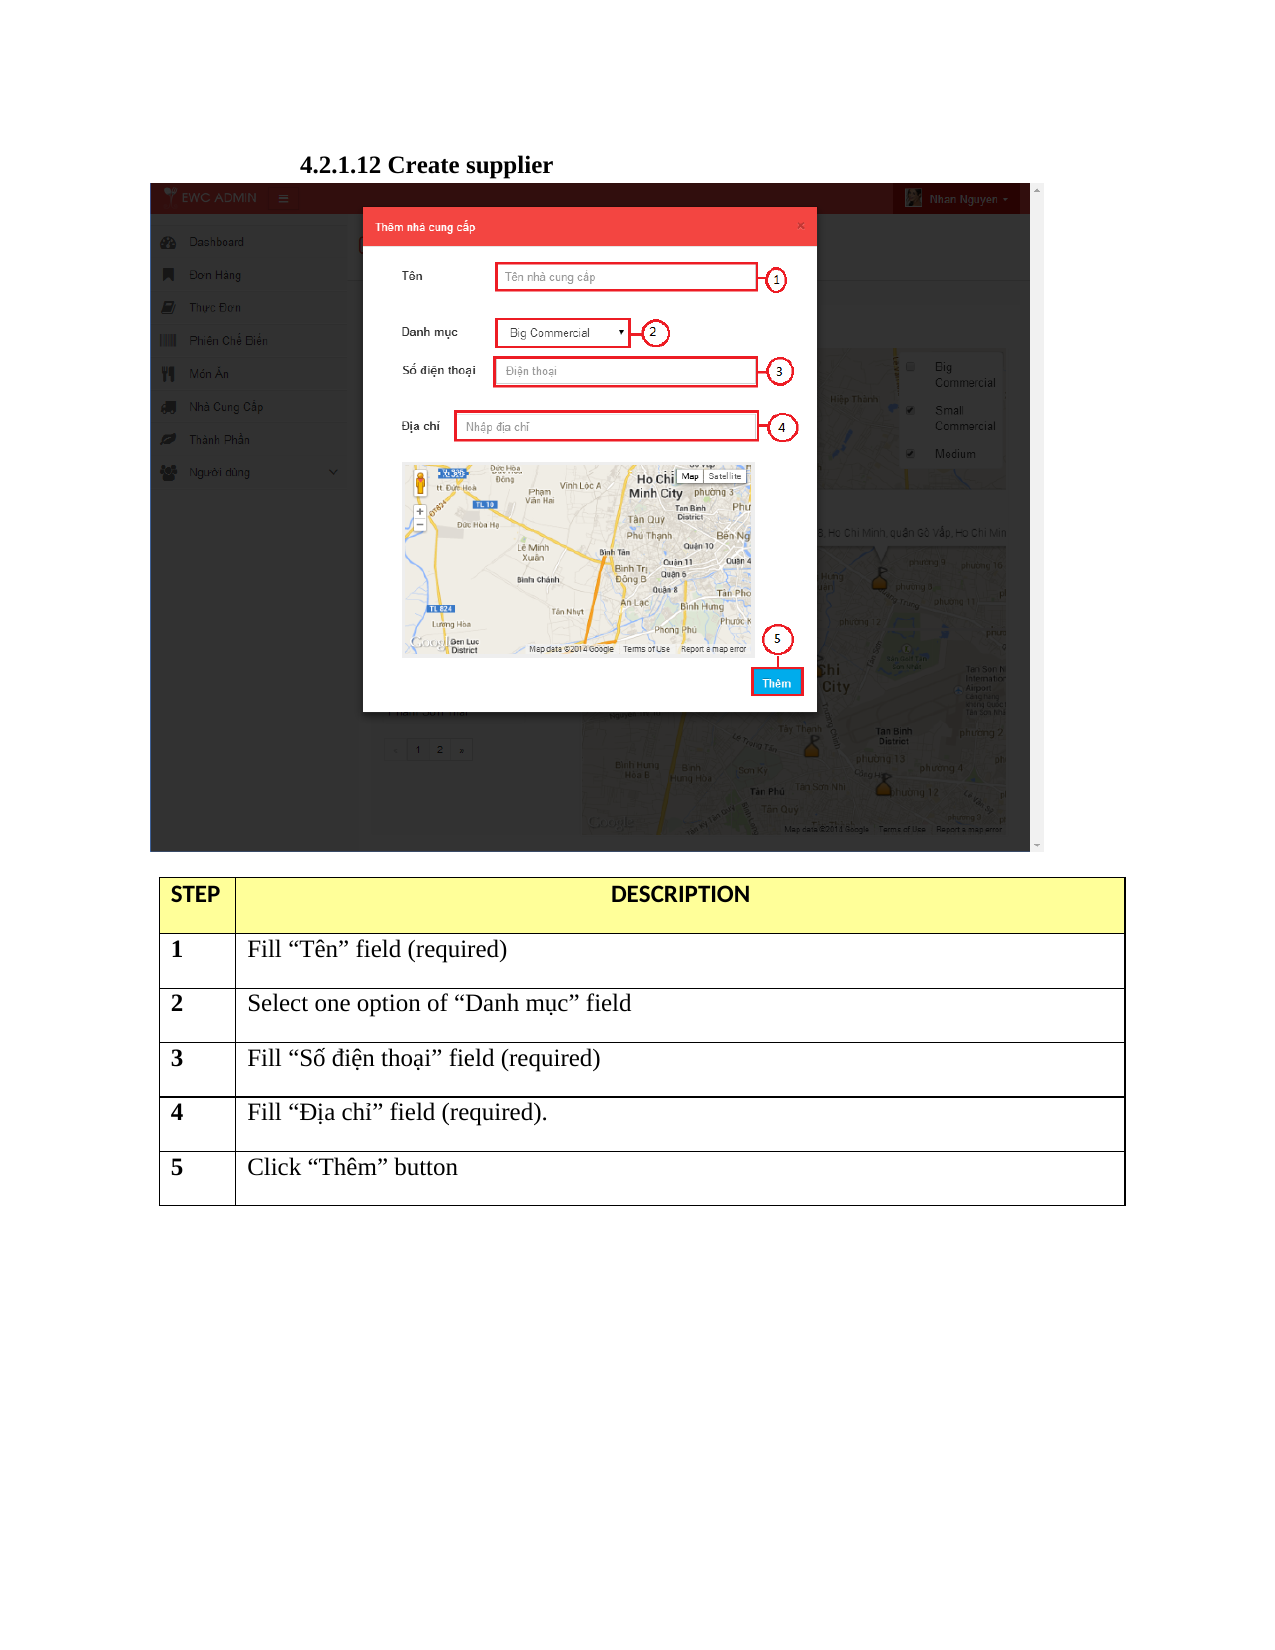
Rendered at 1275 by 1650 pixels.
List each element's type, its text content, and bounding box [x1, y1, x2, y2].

table_cell 2 [160, 989, 235, 1042]
table_header DESCRIPTION [236, 878, 1124, 933]
table_cell 4 [160, 1098, 235, 1151]
subtitle 4.2.1.12 Create supplier [300, 150, 1125, 179]
table_cell 5 [160, 1152, 235, 1205]
table_cell 1 [160, 934, 235, 987]
table_cell Select one option of “Danh mục” field [236, 989, 1124, 1042]
picture [150, 183, 1125, 852]
table_header STEP [160, 878, 235, 933]
table_cell Click “Thêm” button [236, 1152, 1124, 1205]
table_cell Fill “Số điện thoại” field (required) [236, 1043, 1124, 1096]
table_cell 3 [160, 1043, 235, 1096]
table_cell Fill “Địa chỉ” field (required). [236, 1098, 1124, 1151]
table_cell Fill “Tên” field (required) [236, 934, 1124, 987]
